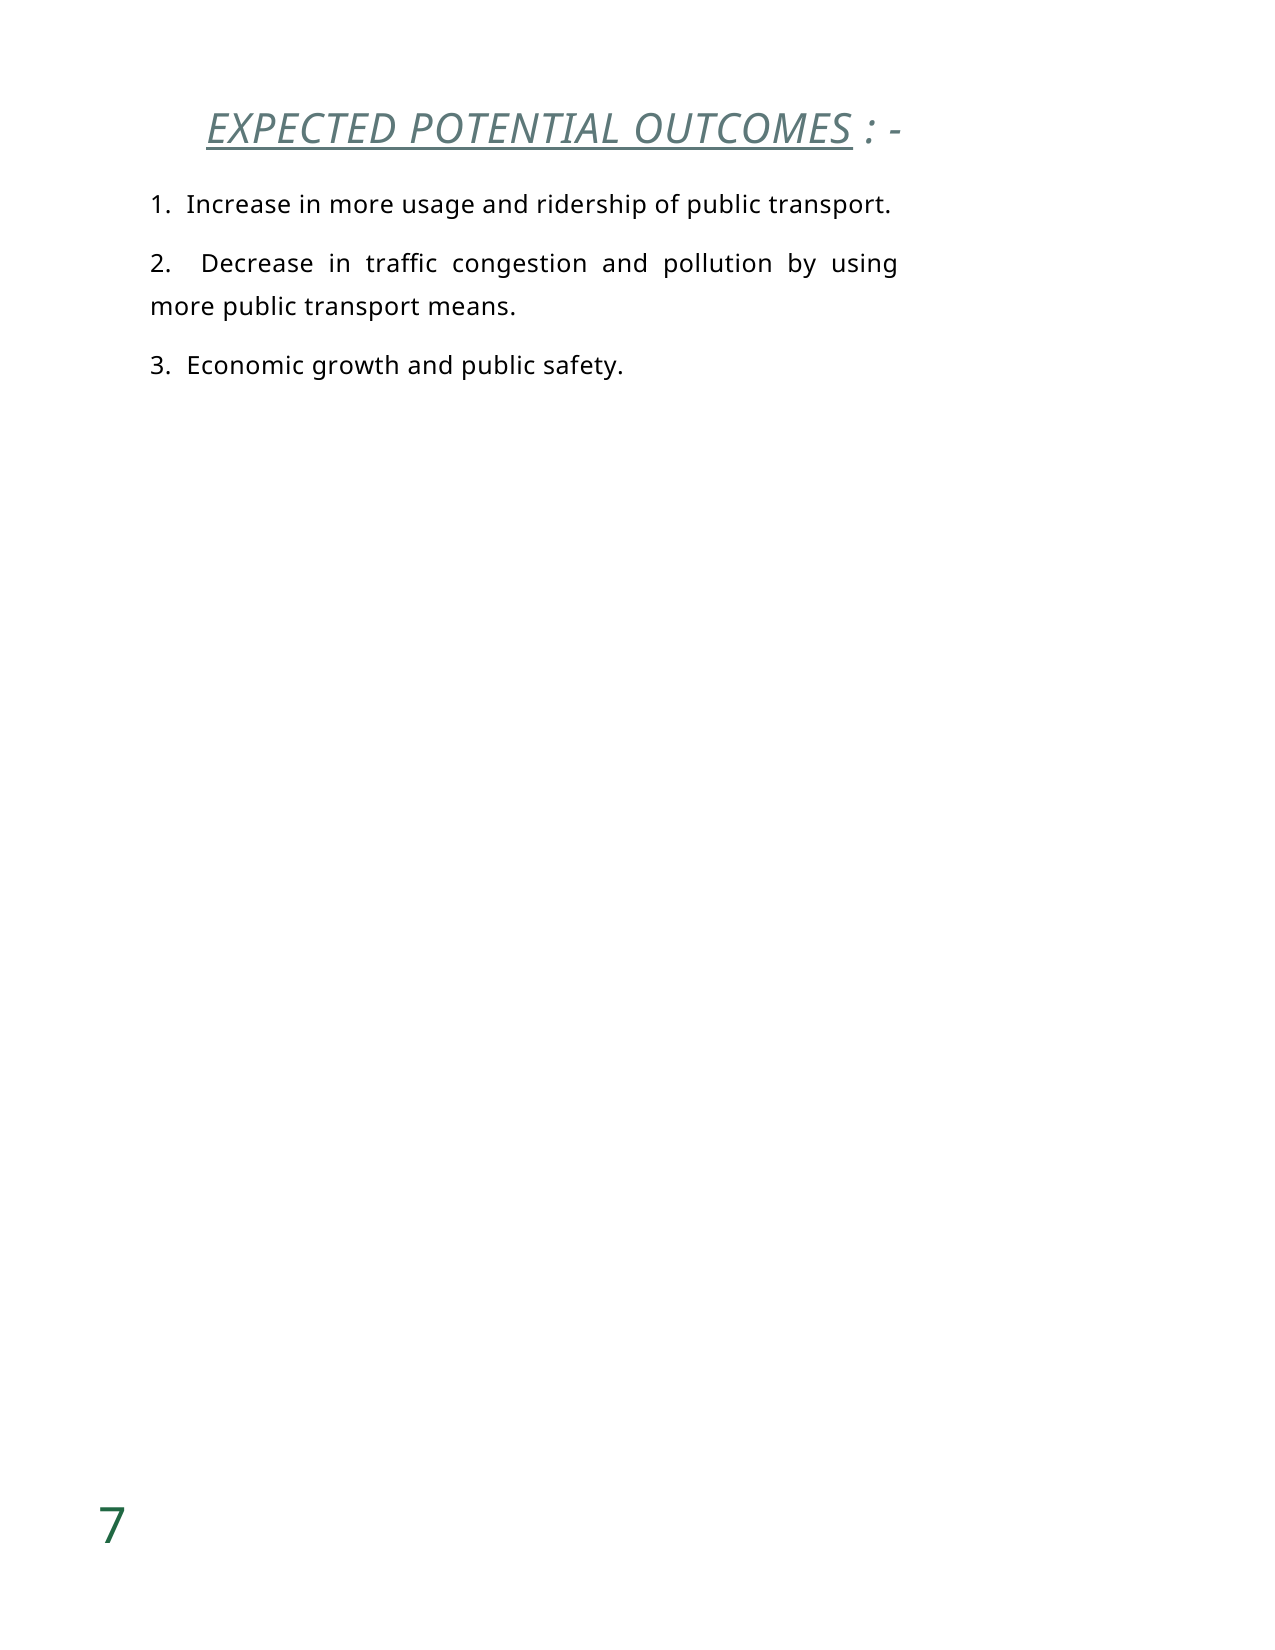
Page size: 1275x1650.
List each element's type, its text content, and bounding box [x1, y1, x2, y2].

subtitle Expected Potential Outcomes : - [206, 99, 1125, 156]
text 2. Decrease in traffic congestion and pollution by using more public transport means. [150, 246, 900, 323]
text 3. Economic growth and public safety. [150, 348, 900, 382]
text 1. Increase in more usage and ridership of public transport. [150, 187, 900, 221]
